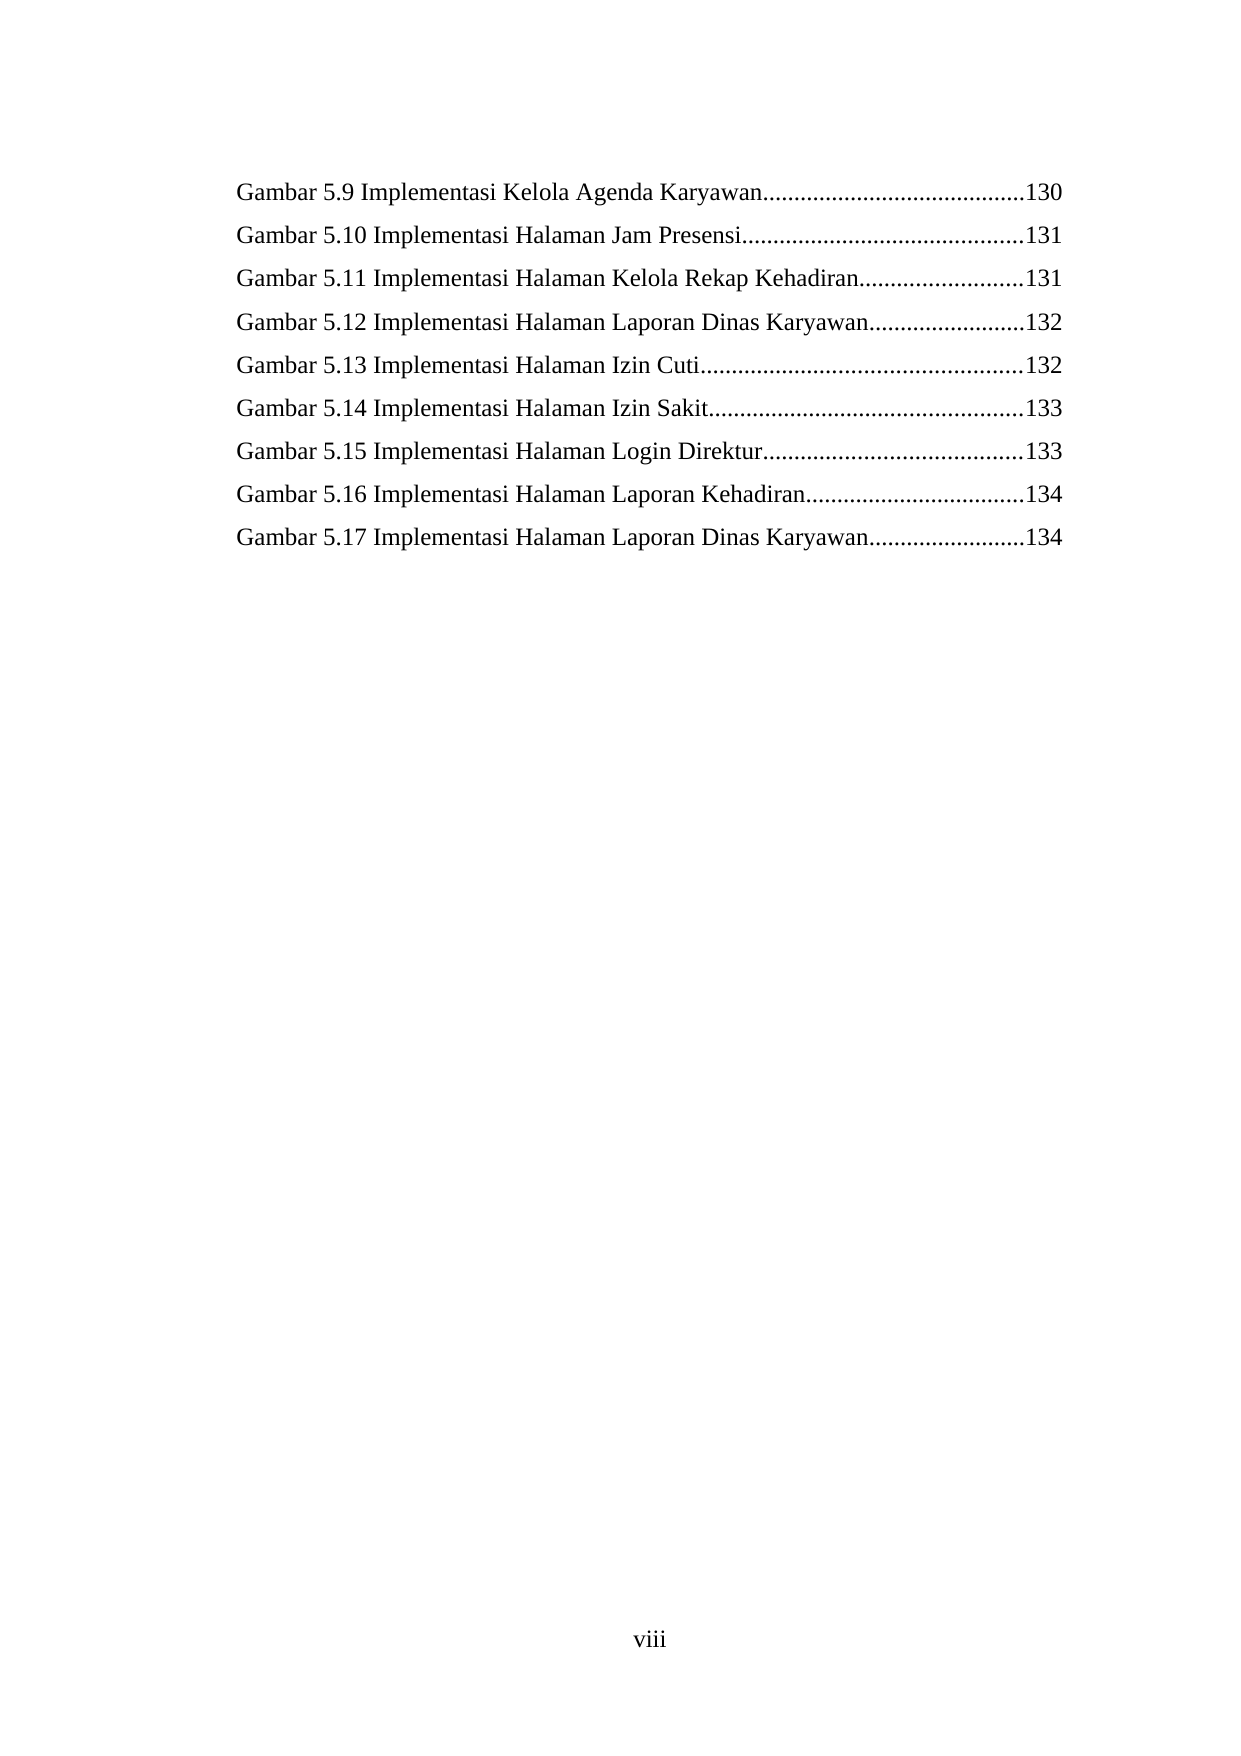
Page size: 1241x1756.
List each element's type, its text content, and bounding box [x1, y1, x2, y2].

text Gambar 5.11 Implementasi Halaman Kelola Rekap Kehadiran 131 [236, 263, 1063, 292]
text Gambar 5.16 Implementasi Halaman Laporan Kehadiran 134 [236, 479, 1063, 508]
text Gambar 5.14 Implementasi Halaman Izin Sakit 133 [236, 393, 1063, 422]
text Gambar 5.12 Implementasi Halaman Laporan Dinas Karyawan 132 [236, 307, 1063, 335]
text Gambar 5.9 Implementasi Kelola Agenda Karyawan 130 [236, 177, 1063, 206]
text Gambar 5.13 Implementasi Halaman Izin Cuti 132 [236, 350, 1063, 378]
text Gambar 5.10 Implementasi Halaman Jam Presensi 131 [236, 220, 1063, 249]
text Gambar 5.15 Implementasi Halaman Login Direktur 133 [236, 436, 1063, 465]
text Gambar 5.17 Implementasi Halaman Laporan Dinas Karyawan 134 [236, 522, 1063, 551]
